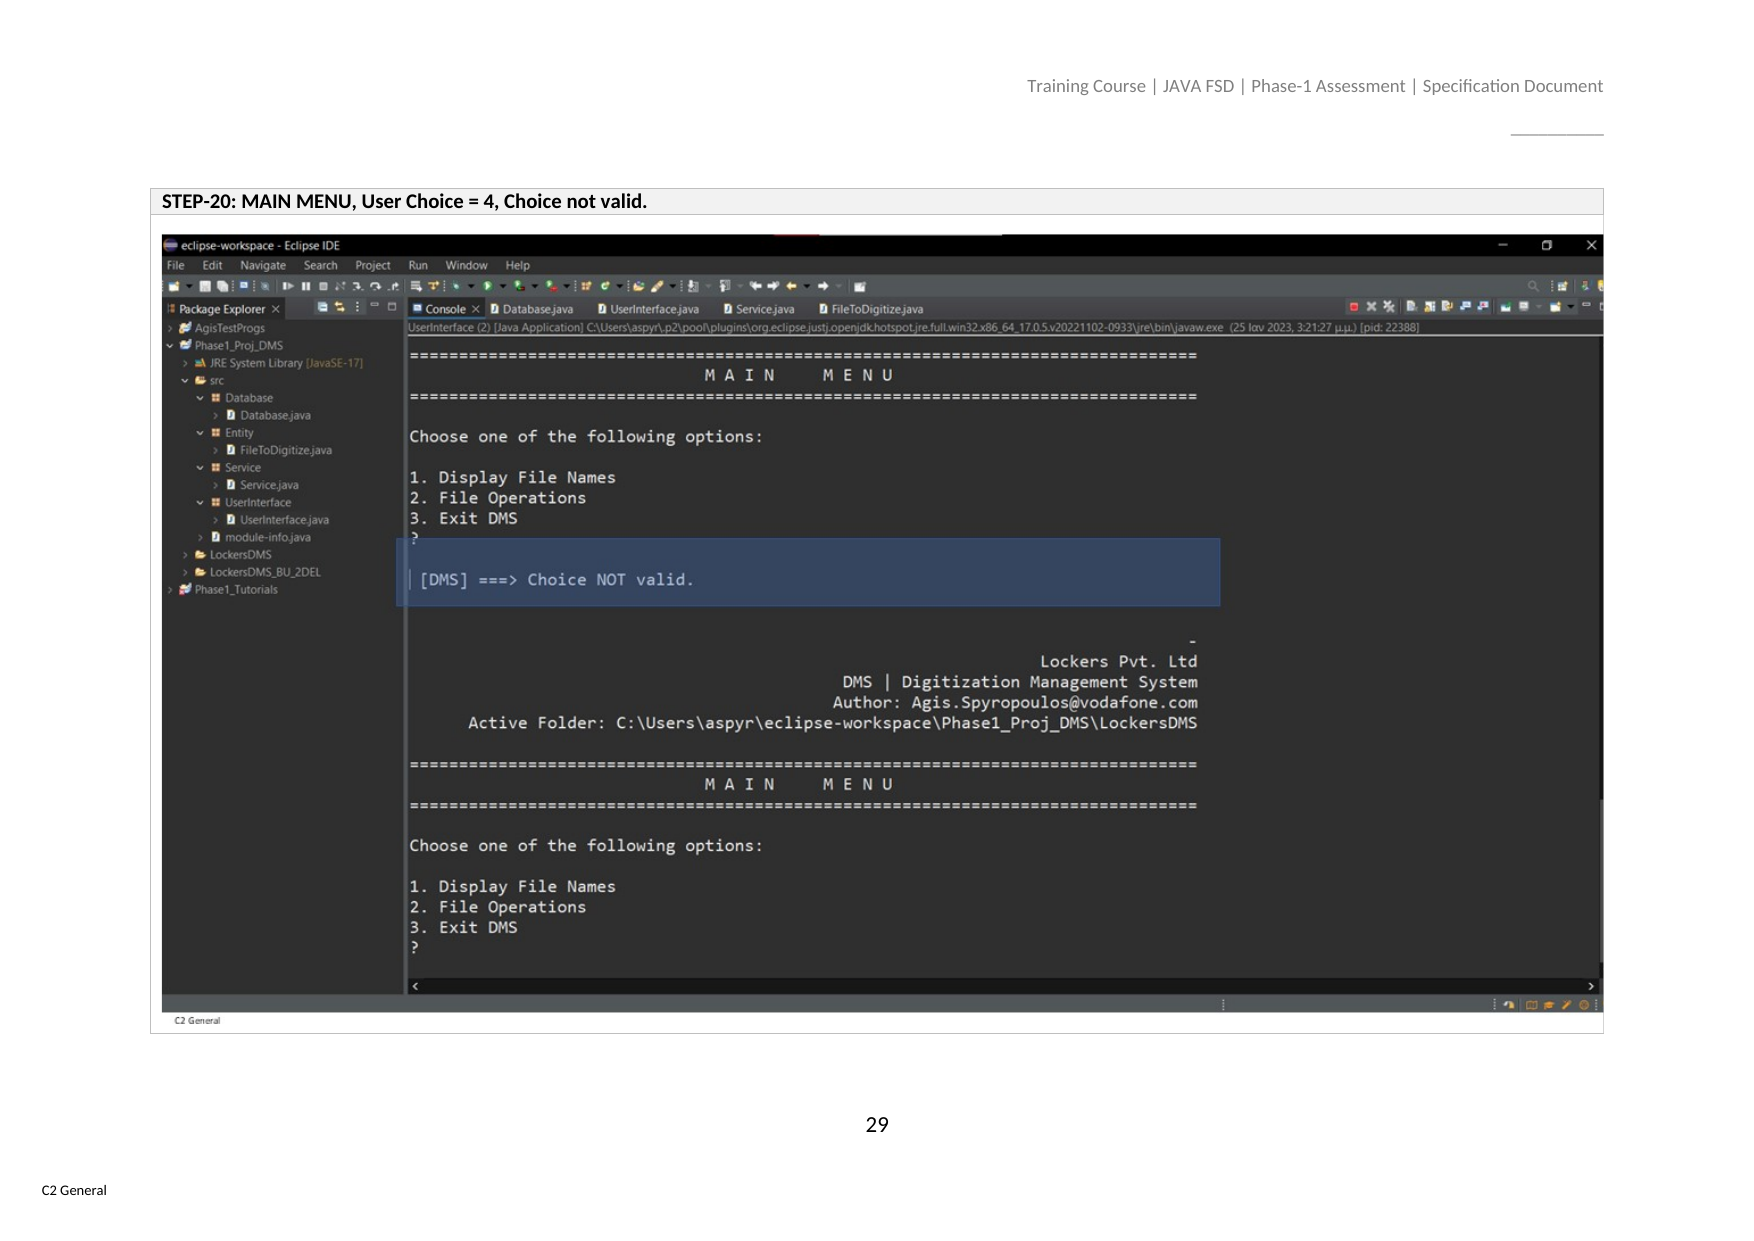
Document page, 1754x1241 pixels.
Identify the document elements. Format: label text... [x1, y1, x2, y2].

table_cell [151, 215, 161, 1033]
picture [161, 215, 1604, 1033]
table_cell STEP-20: MAIN MENU, User Choice = 4, Choice not valid. [151, 189, 1603, 214]
